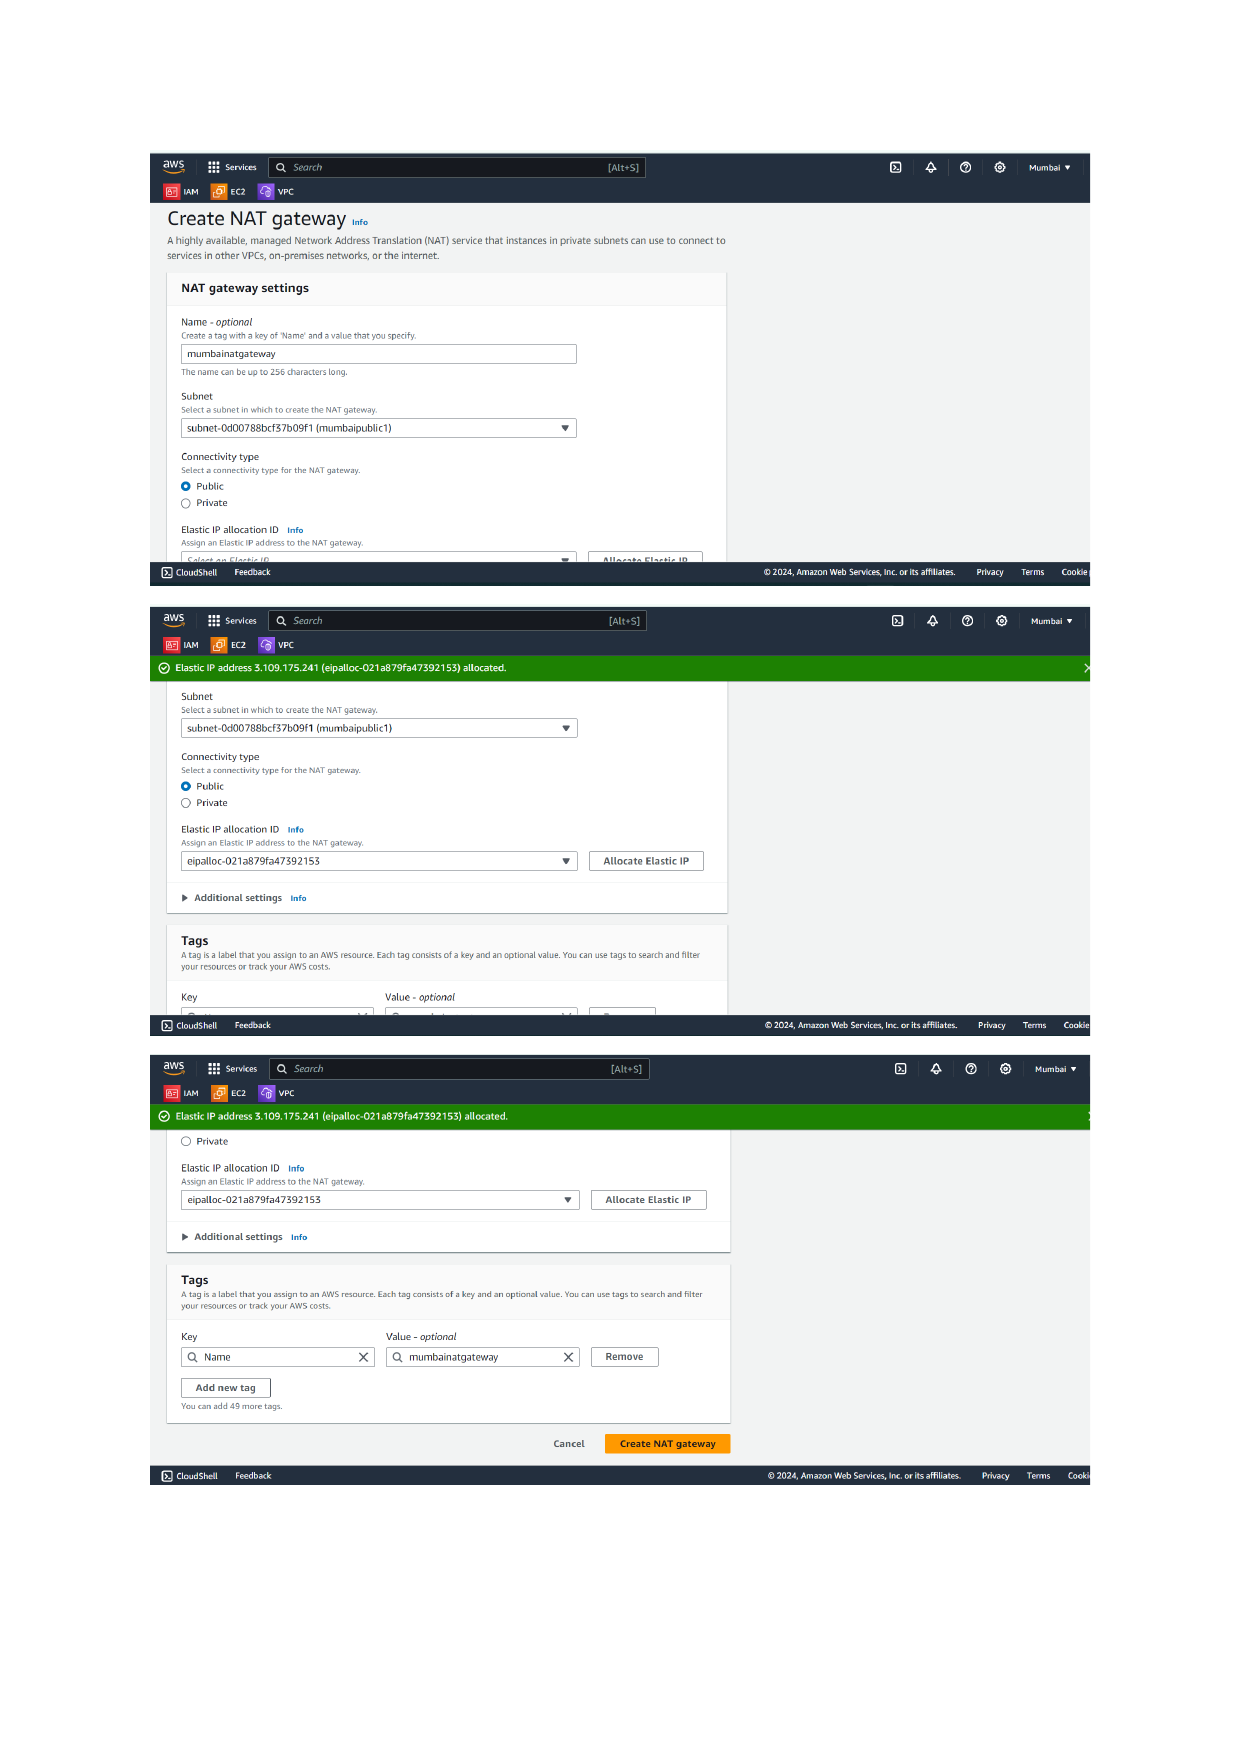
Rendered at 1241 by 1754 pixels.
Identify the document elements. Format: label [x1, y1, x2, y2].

picture [150, 604, 1091, 1036]
picture [150, 1054, 1091, 1485]
picture [150, 150, 1091, 586]
